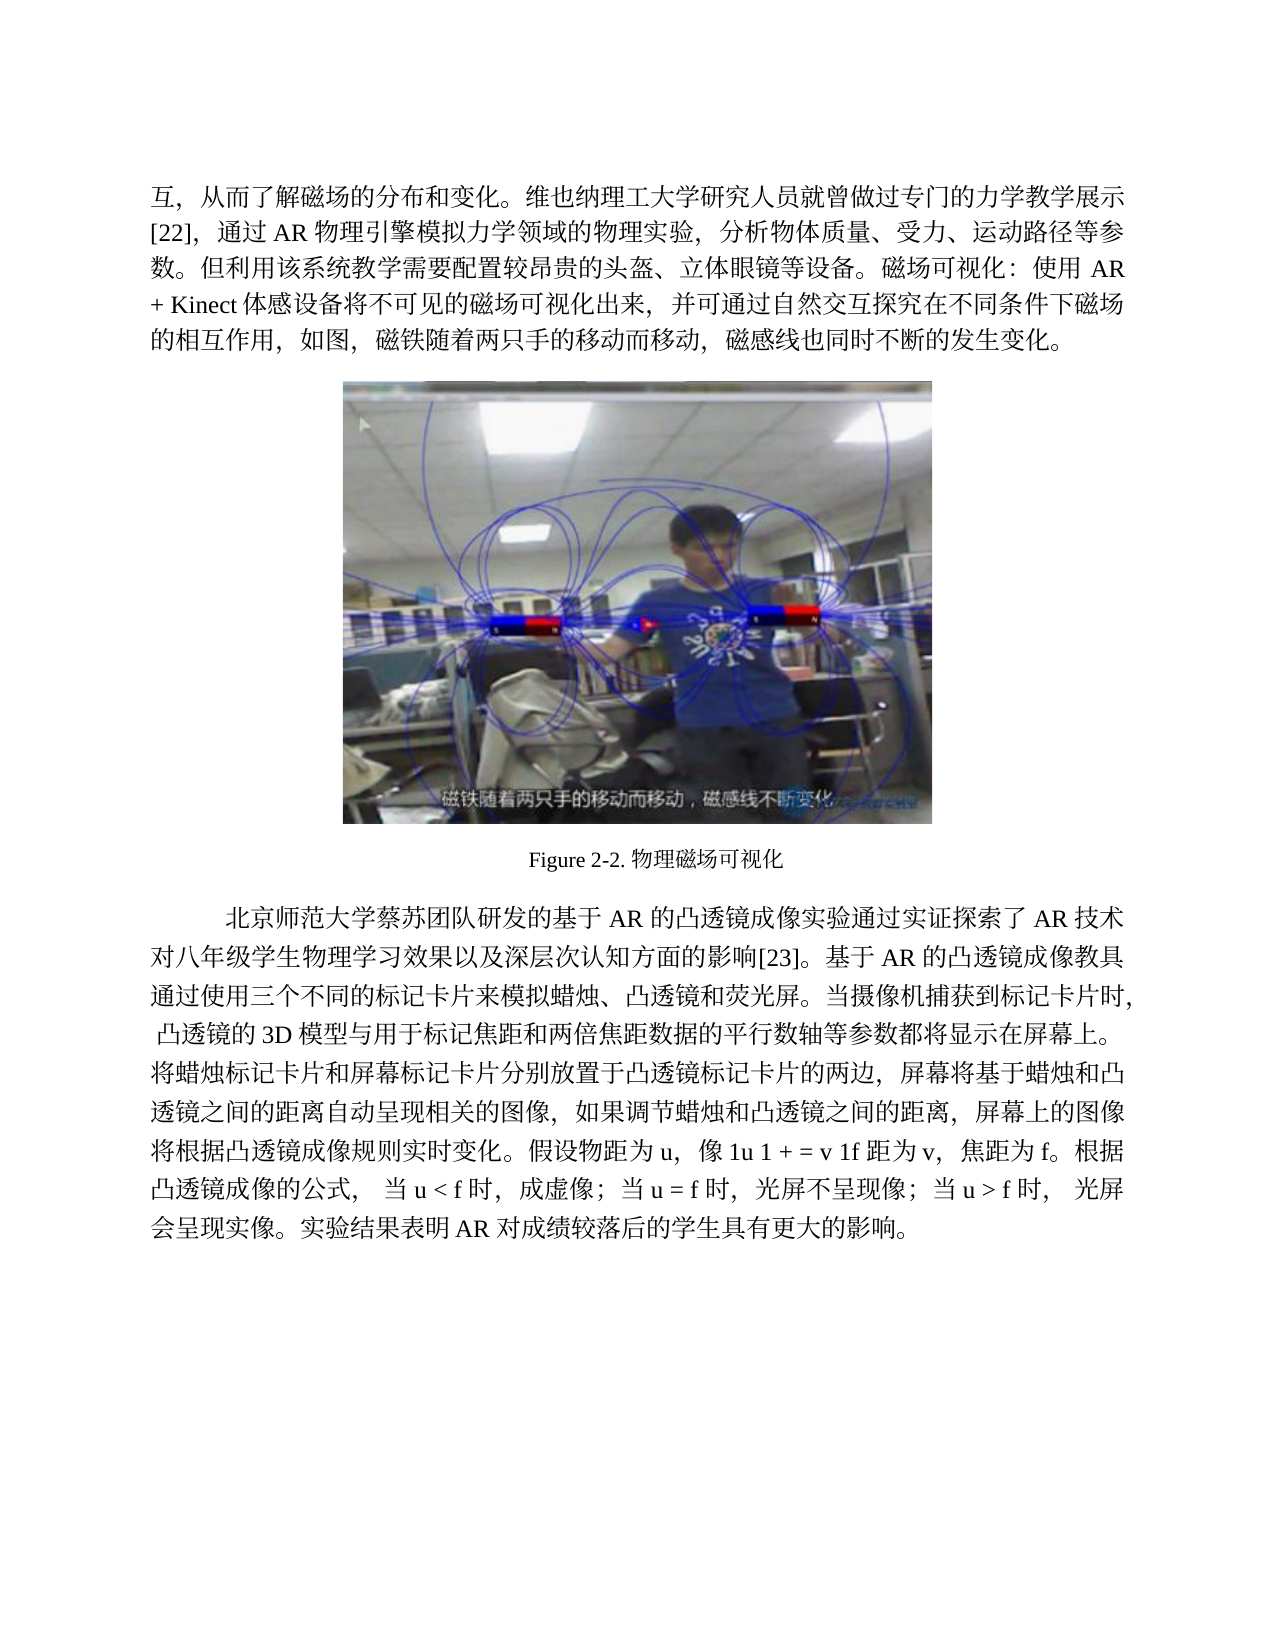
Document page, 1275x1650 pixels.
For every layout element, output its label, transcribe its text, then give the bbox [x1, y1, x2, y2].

text 北京师范大学蔡苏团队研发的基于AR 的凸透镜成像实验通过实证探索了AR 技术对八年级学生物理学习效果以及深层次认知方面的影响[23]。基于AR 的凸透镜成像教具通过使用三个不同的标记卡片来模拟蜡烛、凸透镜和荧光屏。当摄像机捕获到标记卡片时， 凸透镜的3D 模型与用于标记焦距和两倍焦距数据的平行数轴等参数都将显示在屏幕上。将蜡烛标记卡片和屏幕标记卡片分别放置于凸透镜标记卡片的两边，屏幕将基于蜡烛和凸透镜之间的距离自动呈现相关的图像，如果调节蜡烛和凸透镜之间的距离，屏幕上的图像将根据凸透镜成像规则实时变化。假设物距为u，像1u 1 + = v 1f 距为v，焦距为f。根据凸透镜成像的公式， 当u < f 时，成虚像；当u = f 时，光屏不呈现像；当u > f 时， 光屏会呈现实像。实验结果表明AR 对成绩较落后的学生具有更大的影响。 [150, 899, 1125, 1245]
picture [342, 381, 933, 824]
text Figure 2-2. 物理磁场可视化 [150, 842, 1125, 874]
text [150, 177, 1125, 357]
